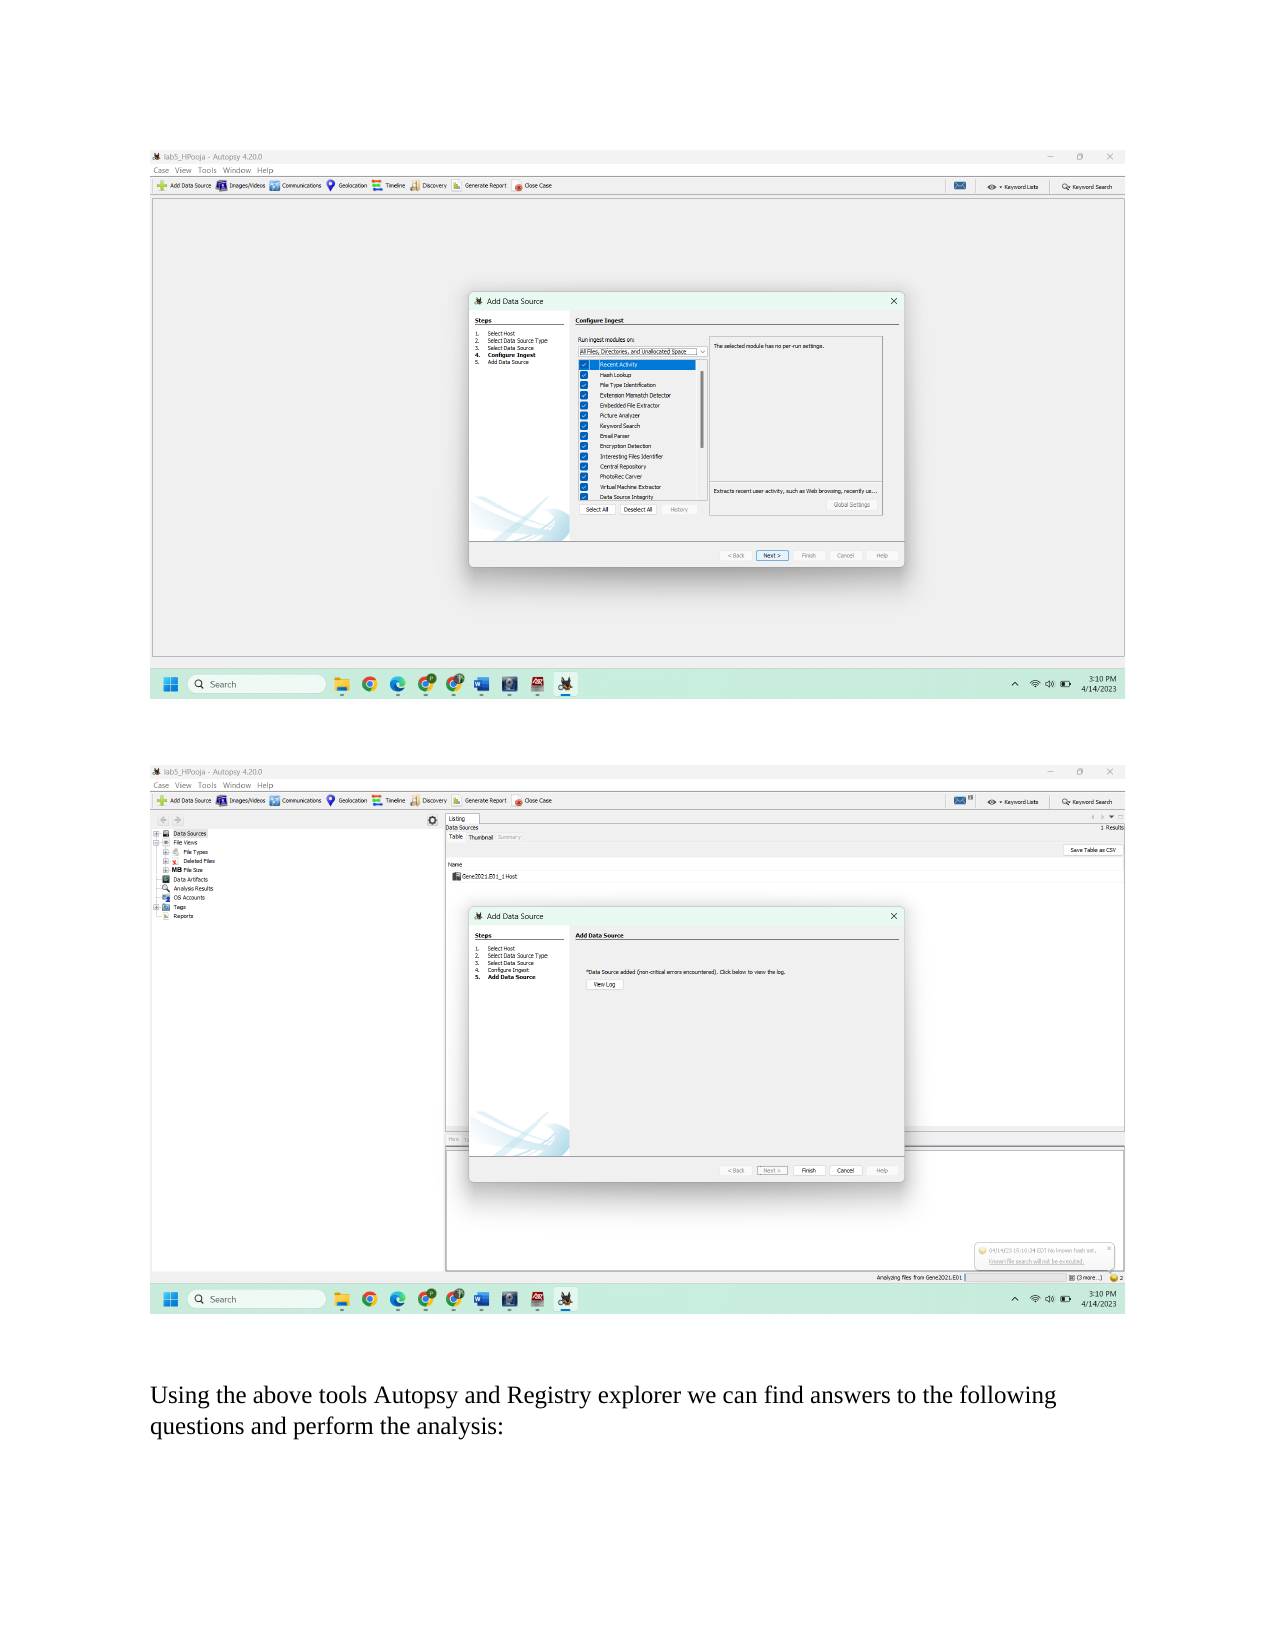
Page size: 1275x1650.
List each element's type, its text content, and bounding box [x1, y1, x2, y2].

picture [150, 765, 1125, 1314]
text Using the above tools Autopsy and Registry explorer we can find answers to the following questions and perform the analysis: [150, 1380, 1125, 1440]
picture [150, 150, 1125, 699]
